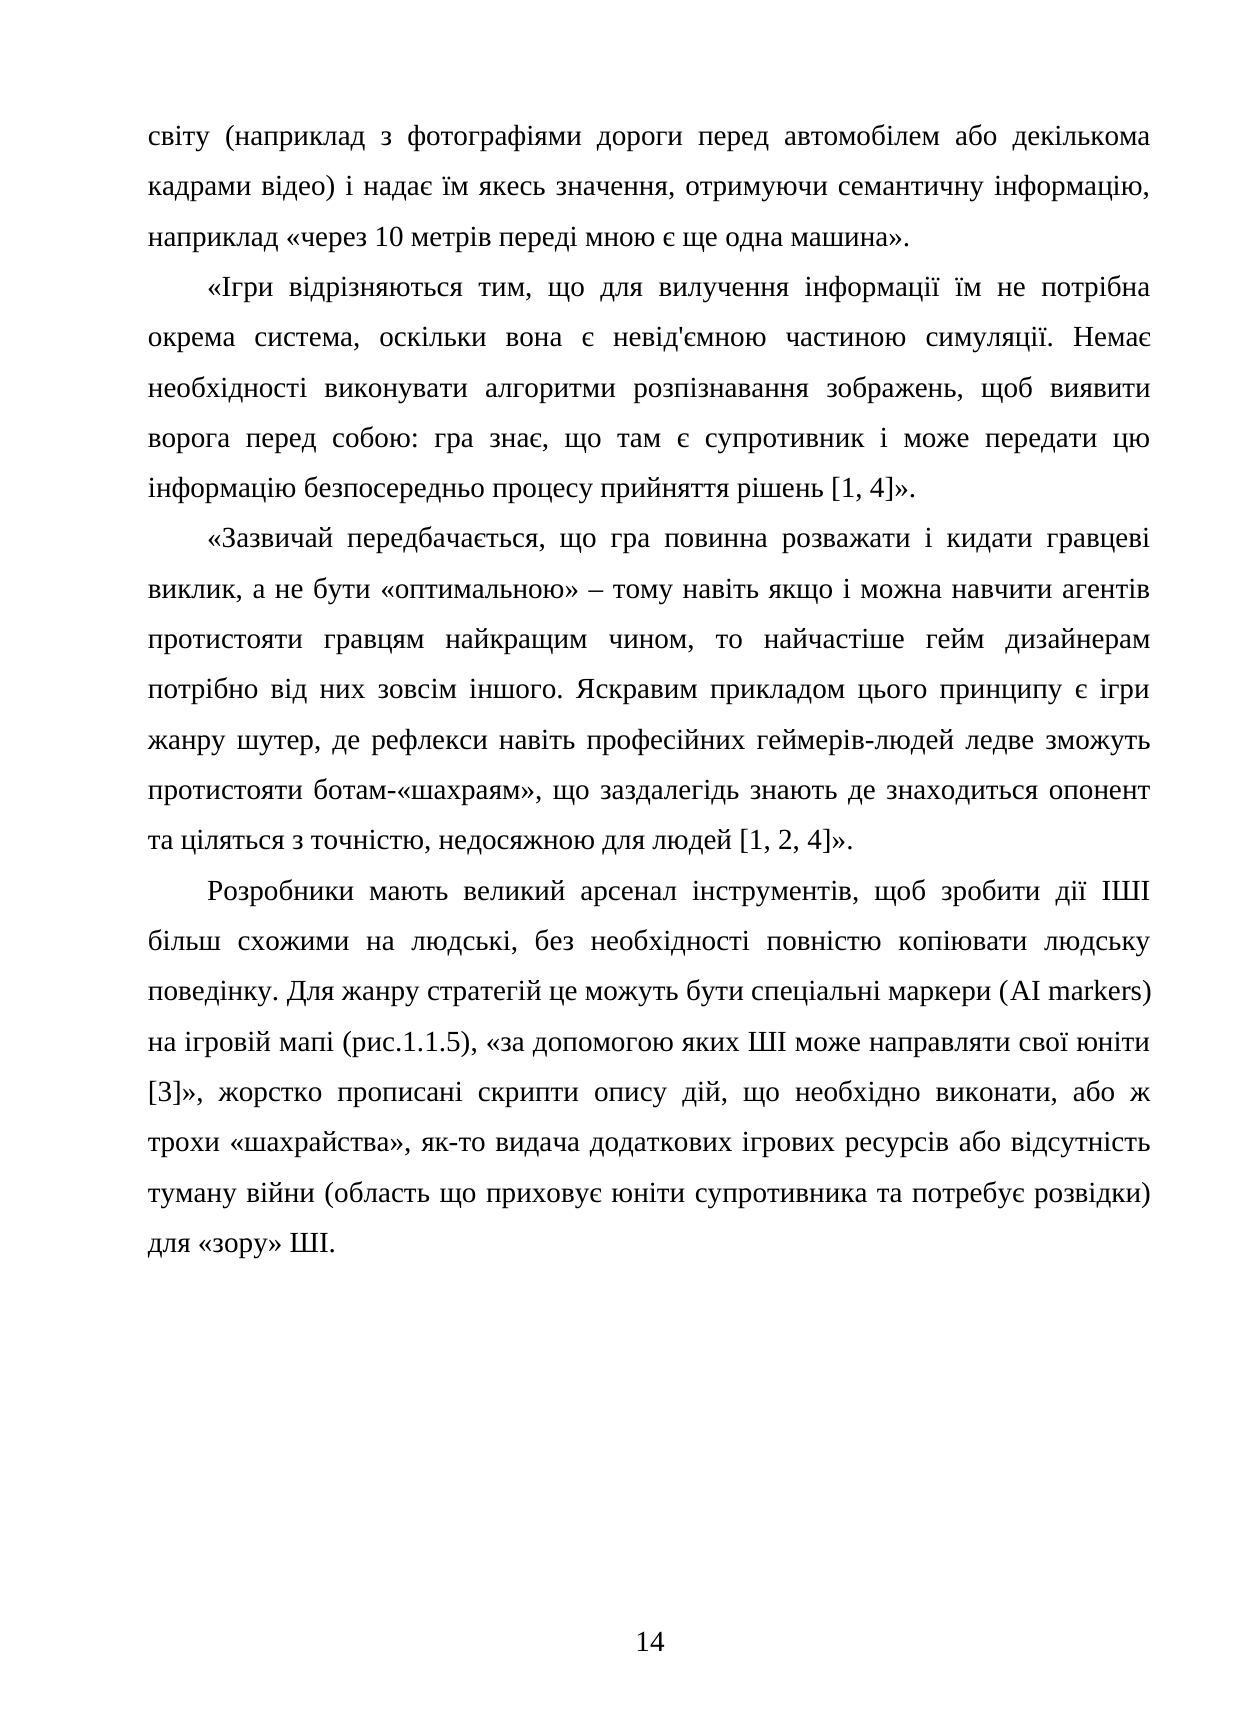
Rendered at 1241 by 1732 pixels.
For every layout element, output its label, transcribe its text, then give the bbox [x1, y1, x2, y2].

text «Ігри відрізняються тим, що для вилучення інформації їм не потрібна окрема система, оскільки вона є невід'ємною частиною симуляції. Немає необхідності виконувати алгоритми розпізнавання зображень, щоб виявити ворога перед собою: гра знає, що там є супротивник і може передати цю інформацію безпосередньо процесу прийняття рішень [1, 4]». [148, 269, 1152, 504]
text «Зазвичай передбачається, що гра повинна розважати і кидати гравцеві виклик, а не бути «оптимальною» – тому навіть якщо і можна навчити агентів протистояти гравцям найкращим чином, то найчастіше гейм дизайнерам потрібно від них зовсім іншого. Яскравим прикладом цього принципу є ігри жанру шутер, де рефлекси навіть професійних геймерів-людей ледве зможуть протистояти ботам-«шахраям», що заздалегідь знають де знаходиться опонент та ціляться з точністю, недосяжною для людей [1, 2, 4]». [148, 521, 1152, 856]
text Розробники мають великий арсенал інструментів, щоб зробити дії ІШІ більш схожими на людські, без необхідності повністю копіювати людську поведінку. Для жанру стратегій це можуть бути спеціальні маркери (AI markers) на ігровій мапі (рис.1.1.5), «за допомогою яких ШІ може направляти свої юніти [3]», жорстко прописані скрипти опису дій, що необхідно виконати, або ж трохи «шахрайства», як-то видача додаткових ігрових ресурсів або відсутність туману війни (область що приховує юніти супротивника та потребує розвідки) для «зору» ШІ. [148, 873, 1152, 1258]
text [148, 118, 1152, 252]
